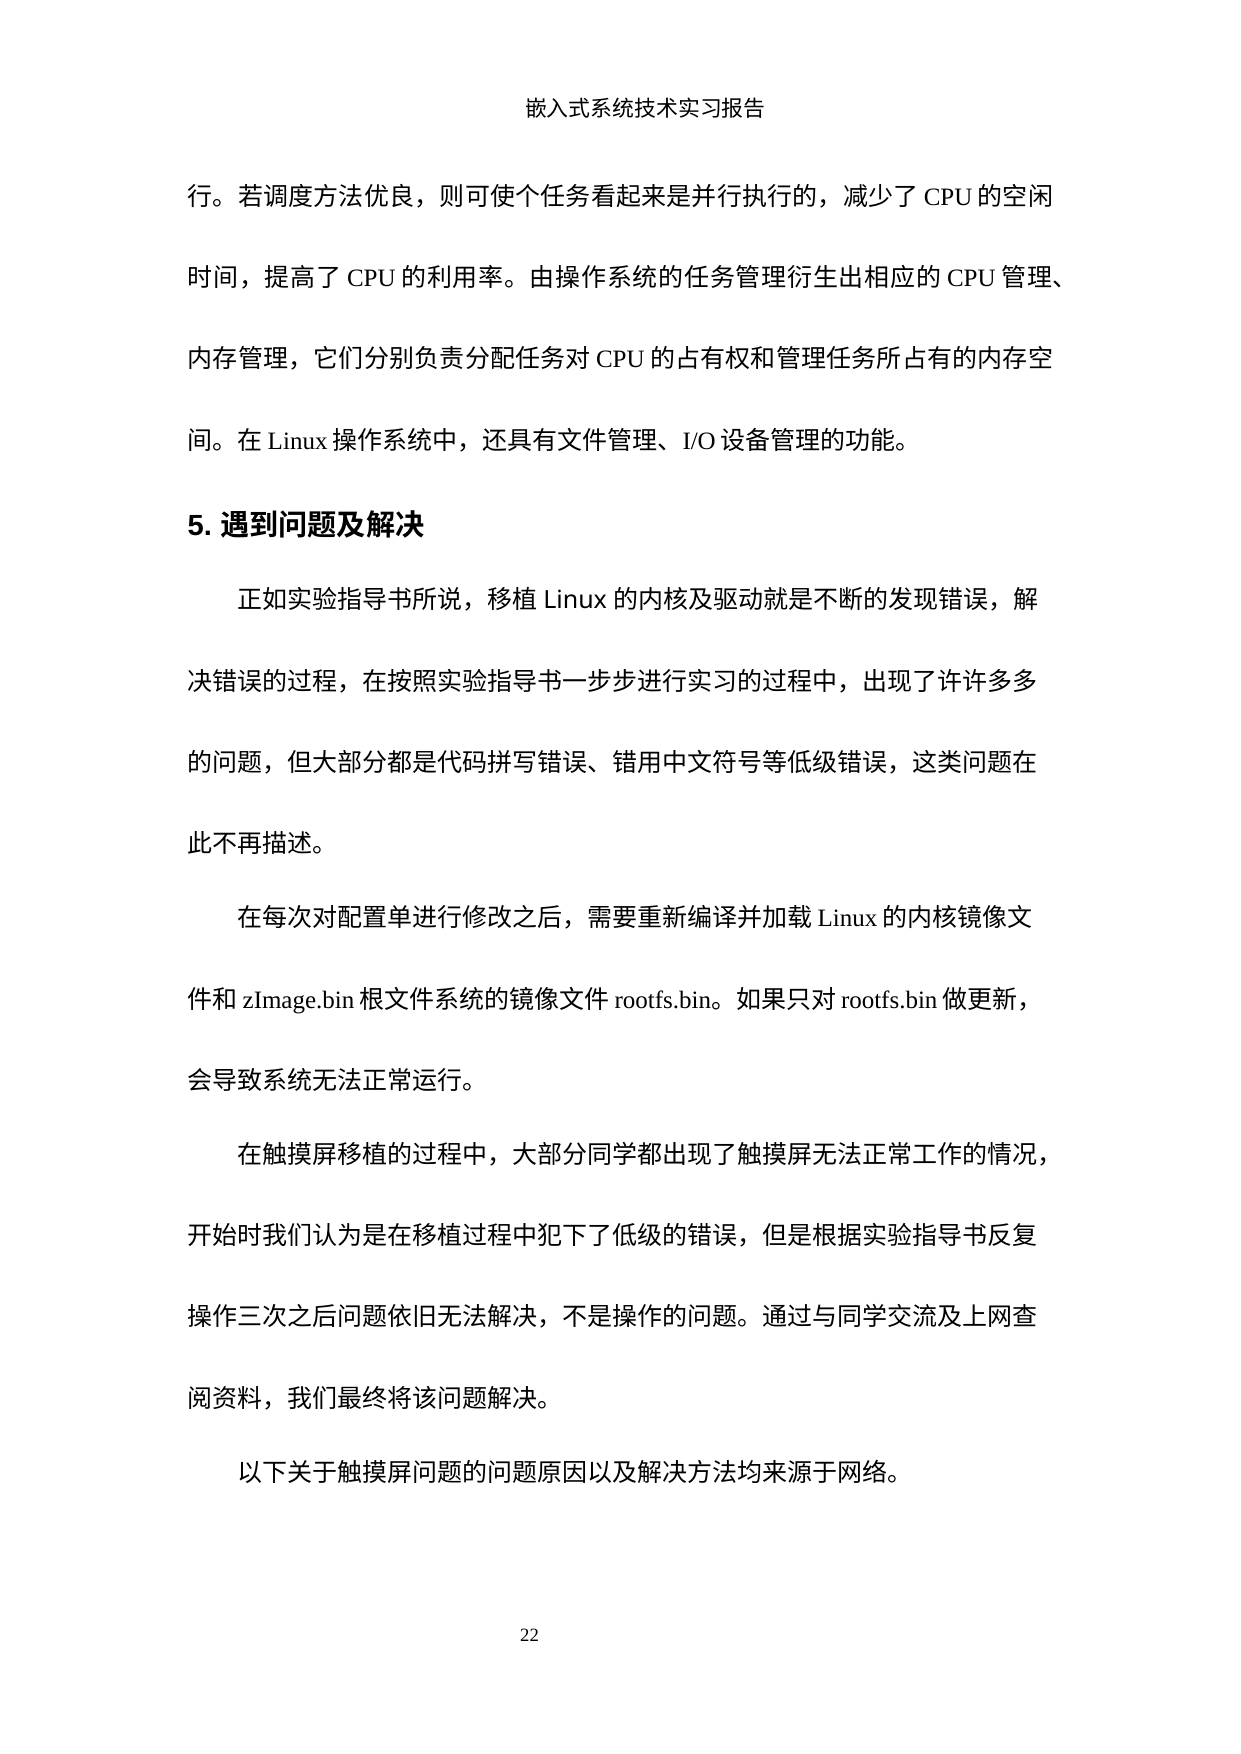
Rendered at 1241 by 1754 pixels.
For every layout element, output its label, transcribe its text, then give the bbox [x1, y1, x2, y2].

text 在触摸屏移植的过程中，大部分同学都出现了触摸屏无法正常工作的情况，开始时我们认为是在移植过程中犯下了低级的错误，但是根据实验指导书反复操作三次之后问题依旧无法解决，不是操作的问题。通过与同学交流及上网查阅资料，我们最终将该问题解决。 [187, 1120, 1053, 1429]
subtitle 遇到问题及解决 [187, 490, 1053, 555]
text 正如实验指导书所说，移植 Linux 的内核及驱动就是不断的发现错误，解决错误的过程，在按照实验指导书一步步进行实习的过程中，出现了许许多多的问题，但大部分都是代码拼写错误、错用中文符号等低级错误，这类问题在此不再描述。 [187, 566, 1053, 874]
text 以下关于触摸屏问题的问题原因以及解决方法均来源于网络。 [187, 1438, 1053, 1503]
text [187, 162, 1053, 471]
text 在每次对配置单进行修改之后，需要重新编译并加载Linux的内核镜像文件和zImage.bin根文件系统的镜像文件rootfs.bin。如果只对rootfs.bin做更新，会导致系统无法正常运行。 [187, 883, 1053, 1111]
